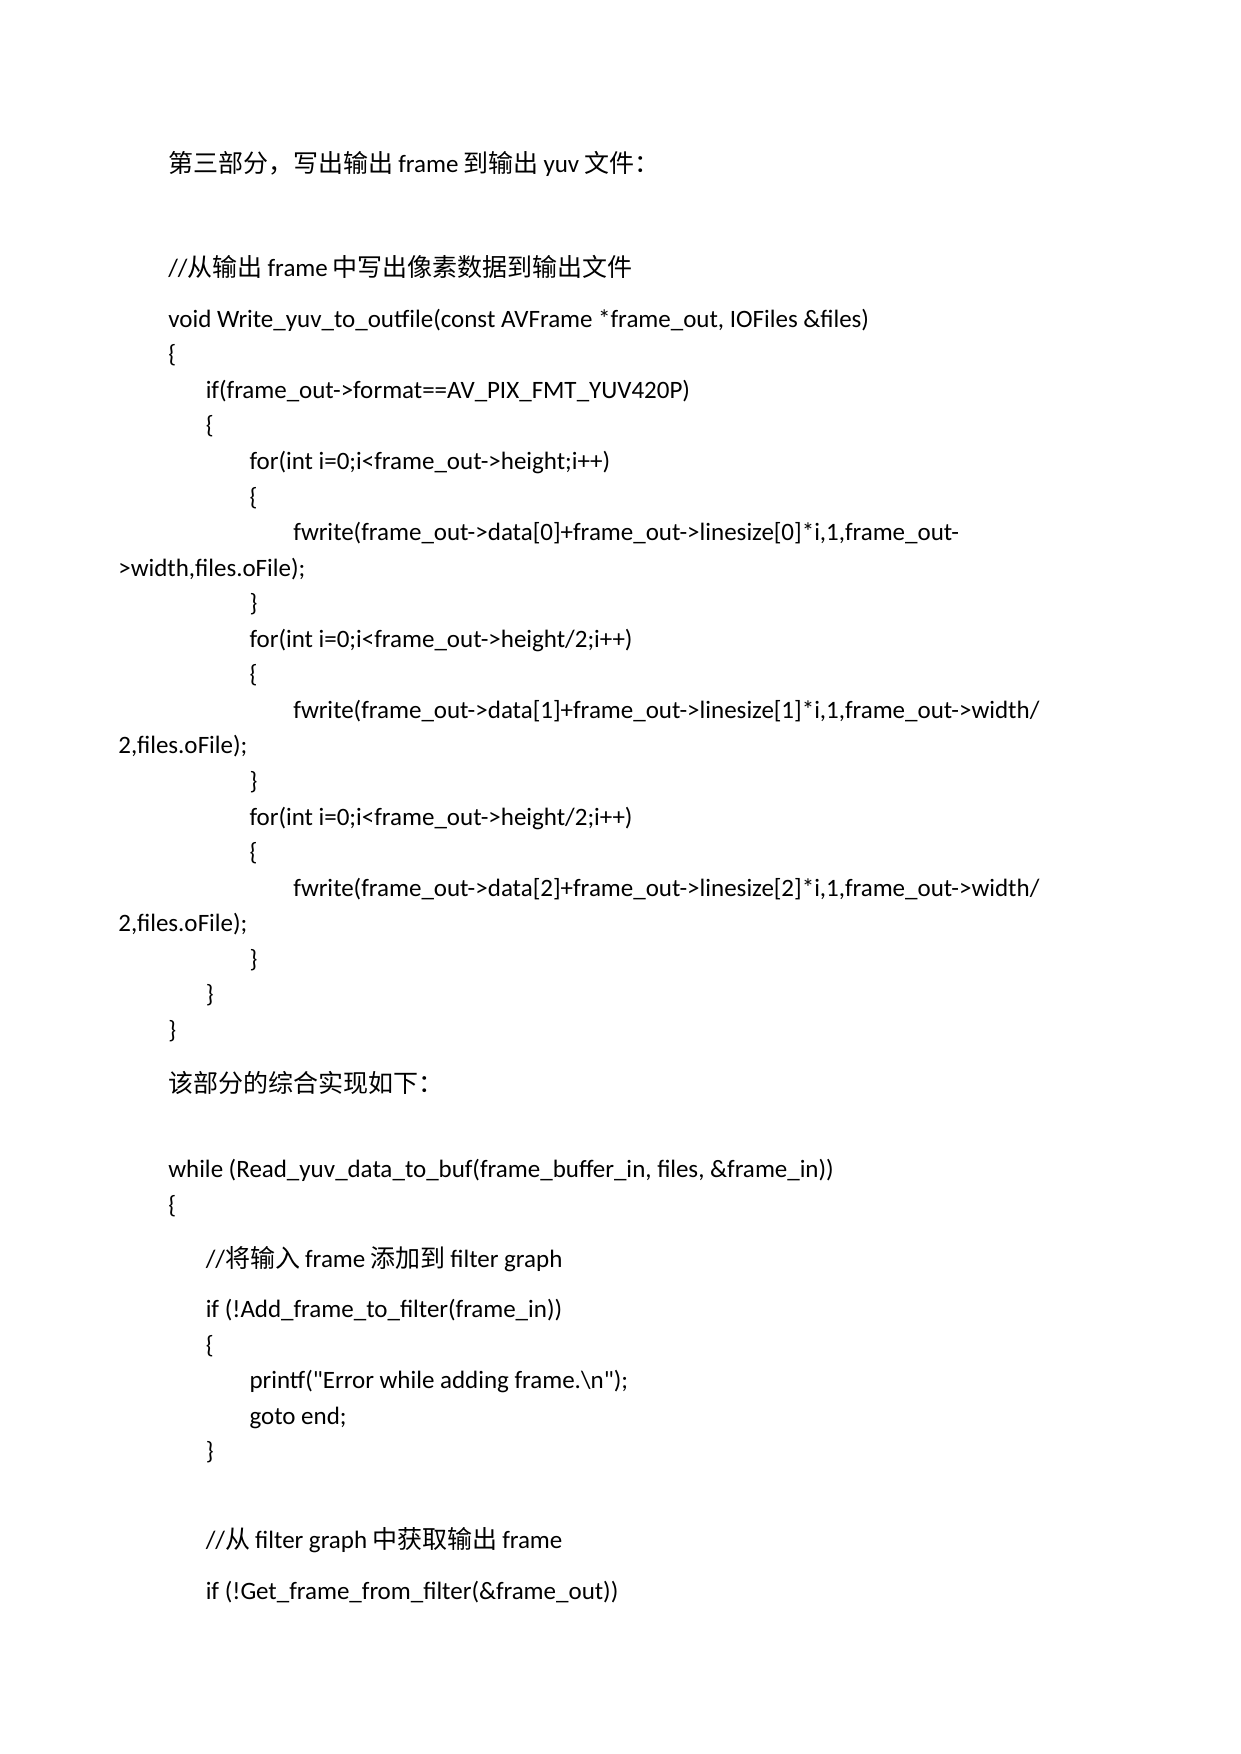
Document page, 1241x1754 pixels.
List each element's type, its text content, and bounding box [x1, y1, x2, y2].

text } [118, 1013, 1122, 1046]
text } [118, 586, 1122, 619]
text //从输出frame中写出像素数据到输出文件 [118, 233, 1122, 298]
text } [118, 978, 1122, 1010]
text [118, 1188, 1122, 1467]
text fwrite(frame_out->data[1]+frame_out->linesize[1]*i,1,frame_out->width/2,files.oFile); [118, 693, 1122, 761]
text while (Read_yuv_data_to_buf(frame_buffer_in, files, &frame_in)) [118, 1153, 1122, 1185]
text fwrite(frame_out->data[2]+frame_out->linesize[2]*i,1,frame_out->width/2,files.oFile); [118, 871, 1122, 939]
text for(int i=0;i<frame_out->height;i++) [118, 444, 1122, 477]
text { [118, 409, 1122, 441]
text 第三部分，写出输出frame到输出yuv文件： [118, 129, 1122, 194]
text for(int i=0;i<frame_out->height/2;i++) [118, 800, 1122, 832]
text { [118, 480, 1122, 512]
text { [118, 657, 1122, 690]
text if(frame_out->format==AV_PIX_FMT_YUV420P) [118, 373, 1122, 406]
text void Write_yuv_to_outfile(const AVFrame *frame_out, IOFiles &files) [118, 302, 1122, 334]
text { [118, 338, 1122, 370]
text for(int i=0;i<frame_out->height/2;i++) [118, 622, 1122, 654]
text } [118, 942, 1122, 974]
text { [118, 835, 1122, 868]
text fwrite(frame_out->data[0]+frame_out->linesize[0]*i,1,frame_out->width,files.oFile); [118, 515, 1122, 583]
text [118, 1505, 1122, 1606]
text 该部分的综合实现如下： [118, 1049, 1122, 1114]
text } [118, 764, 1122, 797]
